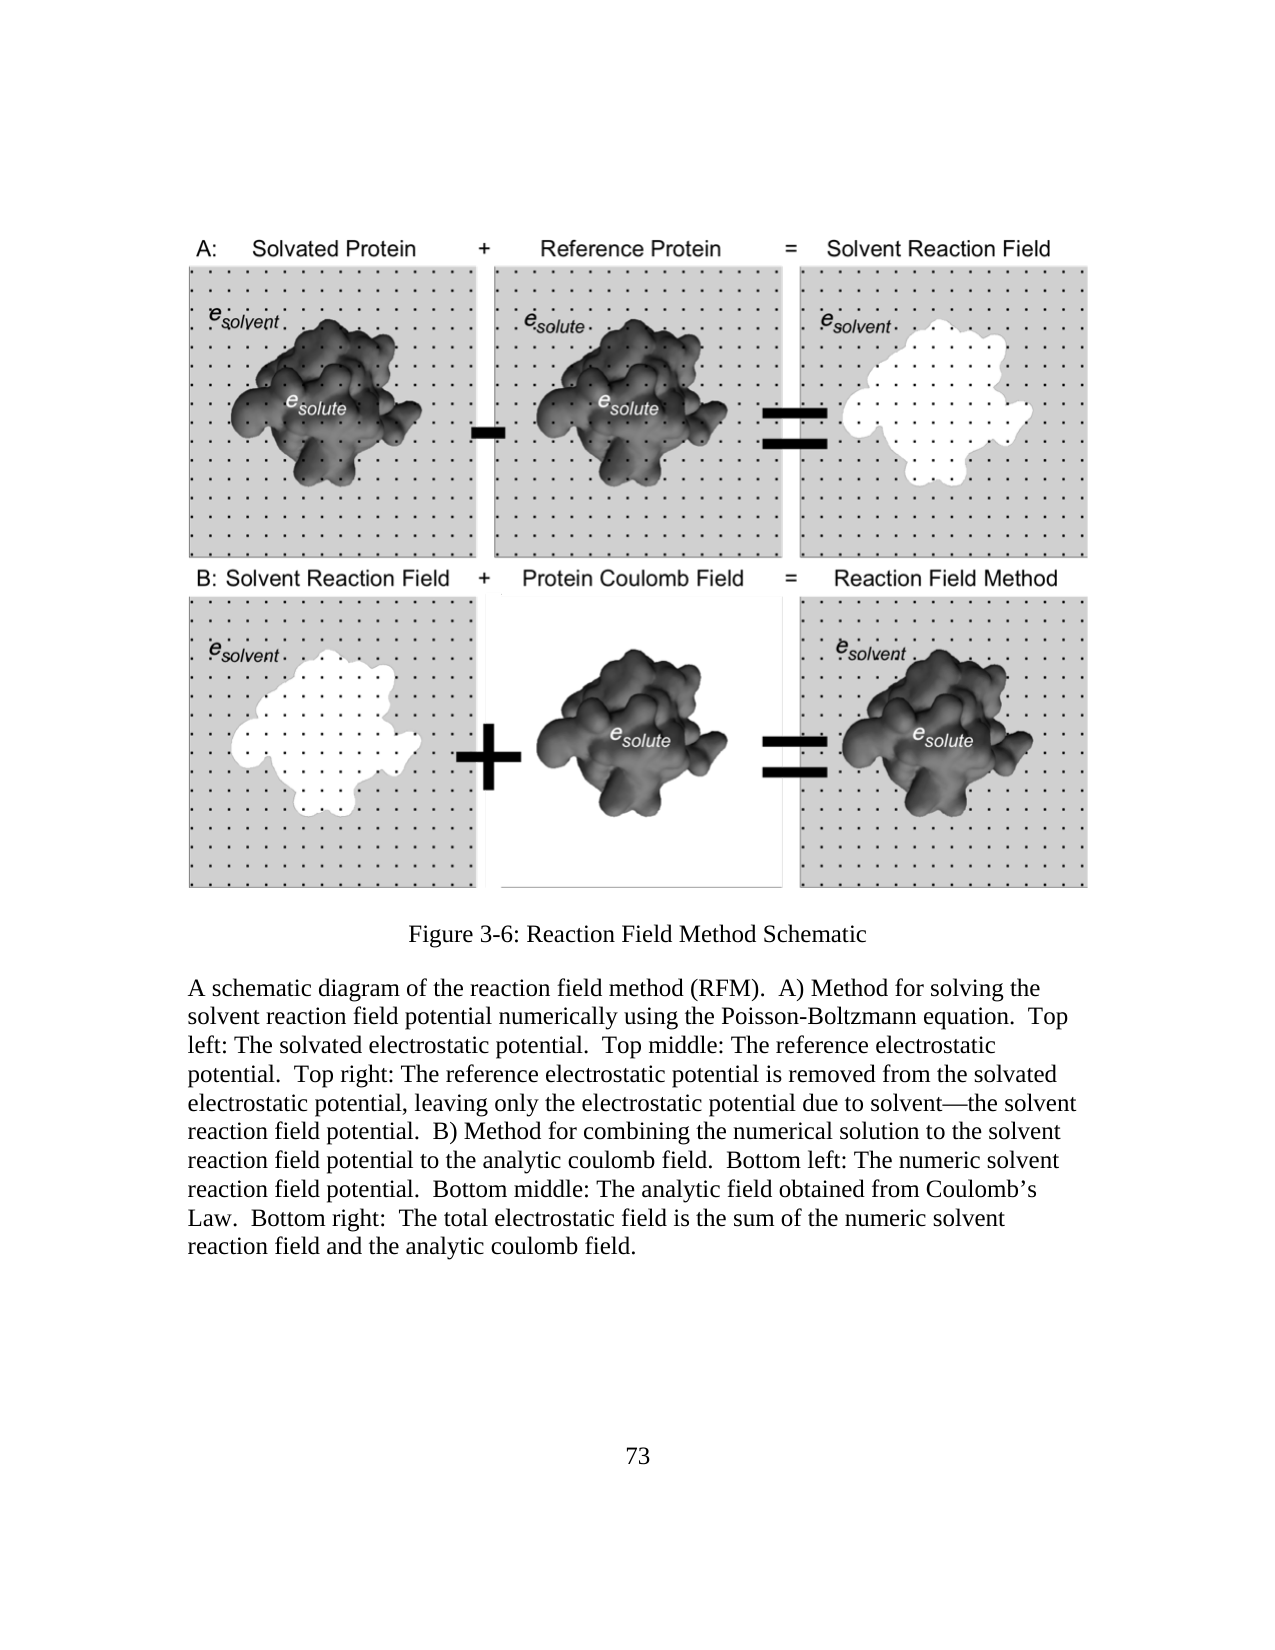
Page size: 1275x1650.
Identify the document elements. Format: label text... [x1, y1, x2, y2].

picture [187, 237, 1088, 888]
text A schematic diagram of the reaction field method (RFM). A) Method for solving the solvent reaction field potential numerically using the Poisson-Boltzmann equation. Top left: The solvated electrostatic potential. Top middle: The reference electrostatic potential. Top right: The reference electrostatic potential is removed from the solvated electrostatic potential, leaving only the electrostatic potential due to solvent—the solvent reaction field potential. B) Method for combining the numerical solution to the solvent reaction field potential to the analytic coulomb field. Bottom left: The numeric solvent reaction field potential. Bottom middle: The analytic field obtained from Coulomb’s Law. Bottom right: The total electrostatic field is the sum of the numeric solvent reaction field and the analytic coulomb field. [187, 973, 1087, 1260]
